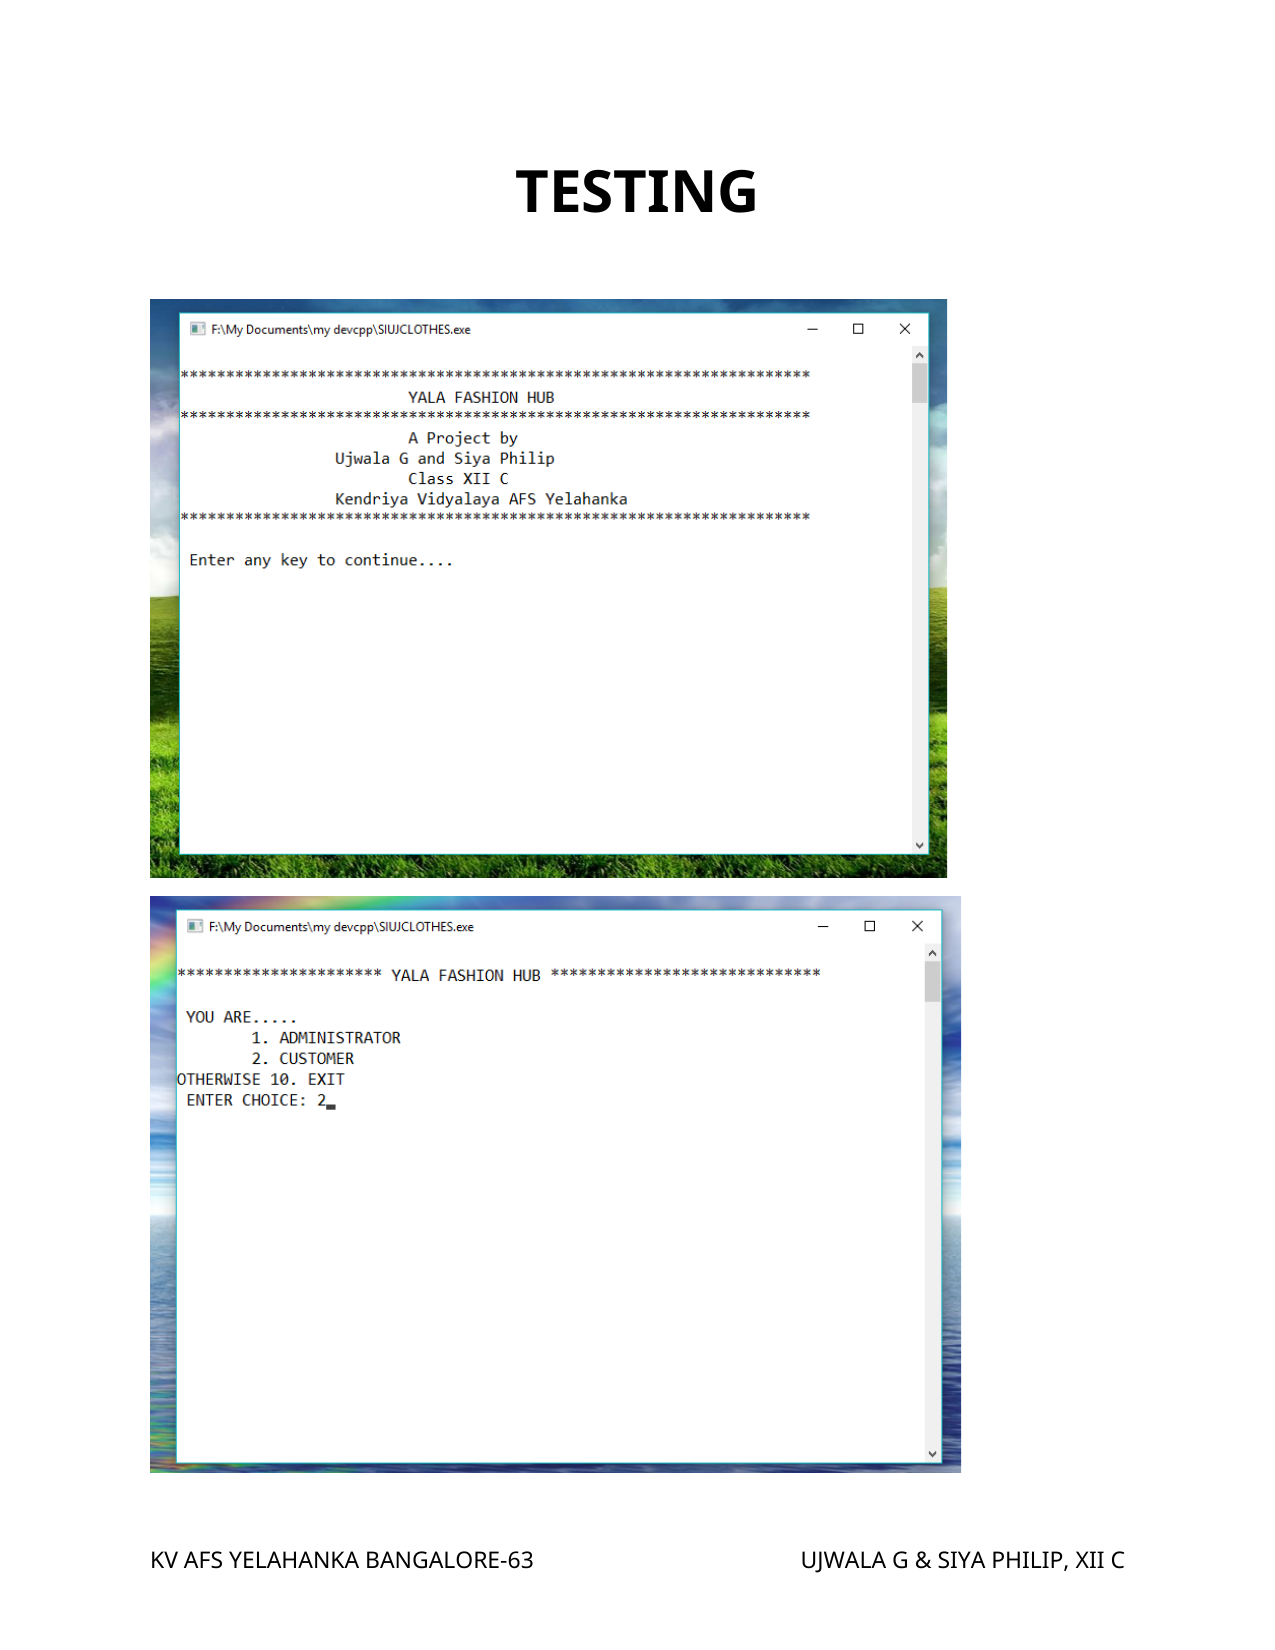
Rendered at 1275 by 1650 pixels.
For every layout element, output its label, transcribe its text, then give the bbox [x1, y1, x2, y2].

picture [150, 896, 962, 1473]
text TESTING [150, 150, 1125, 229]
picture [150, 299, 948, 878]
